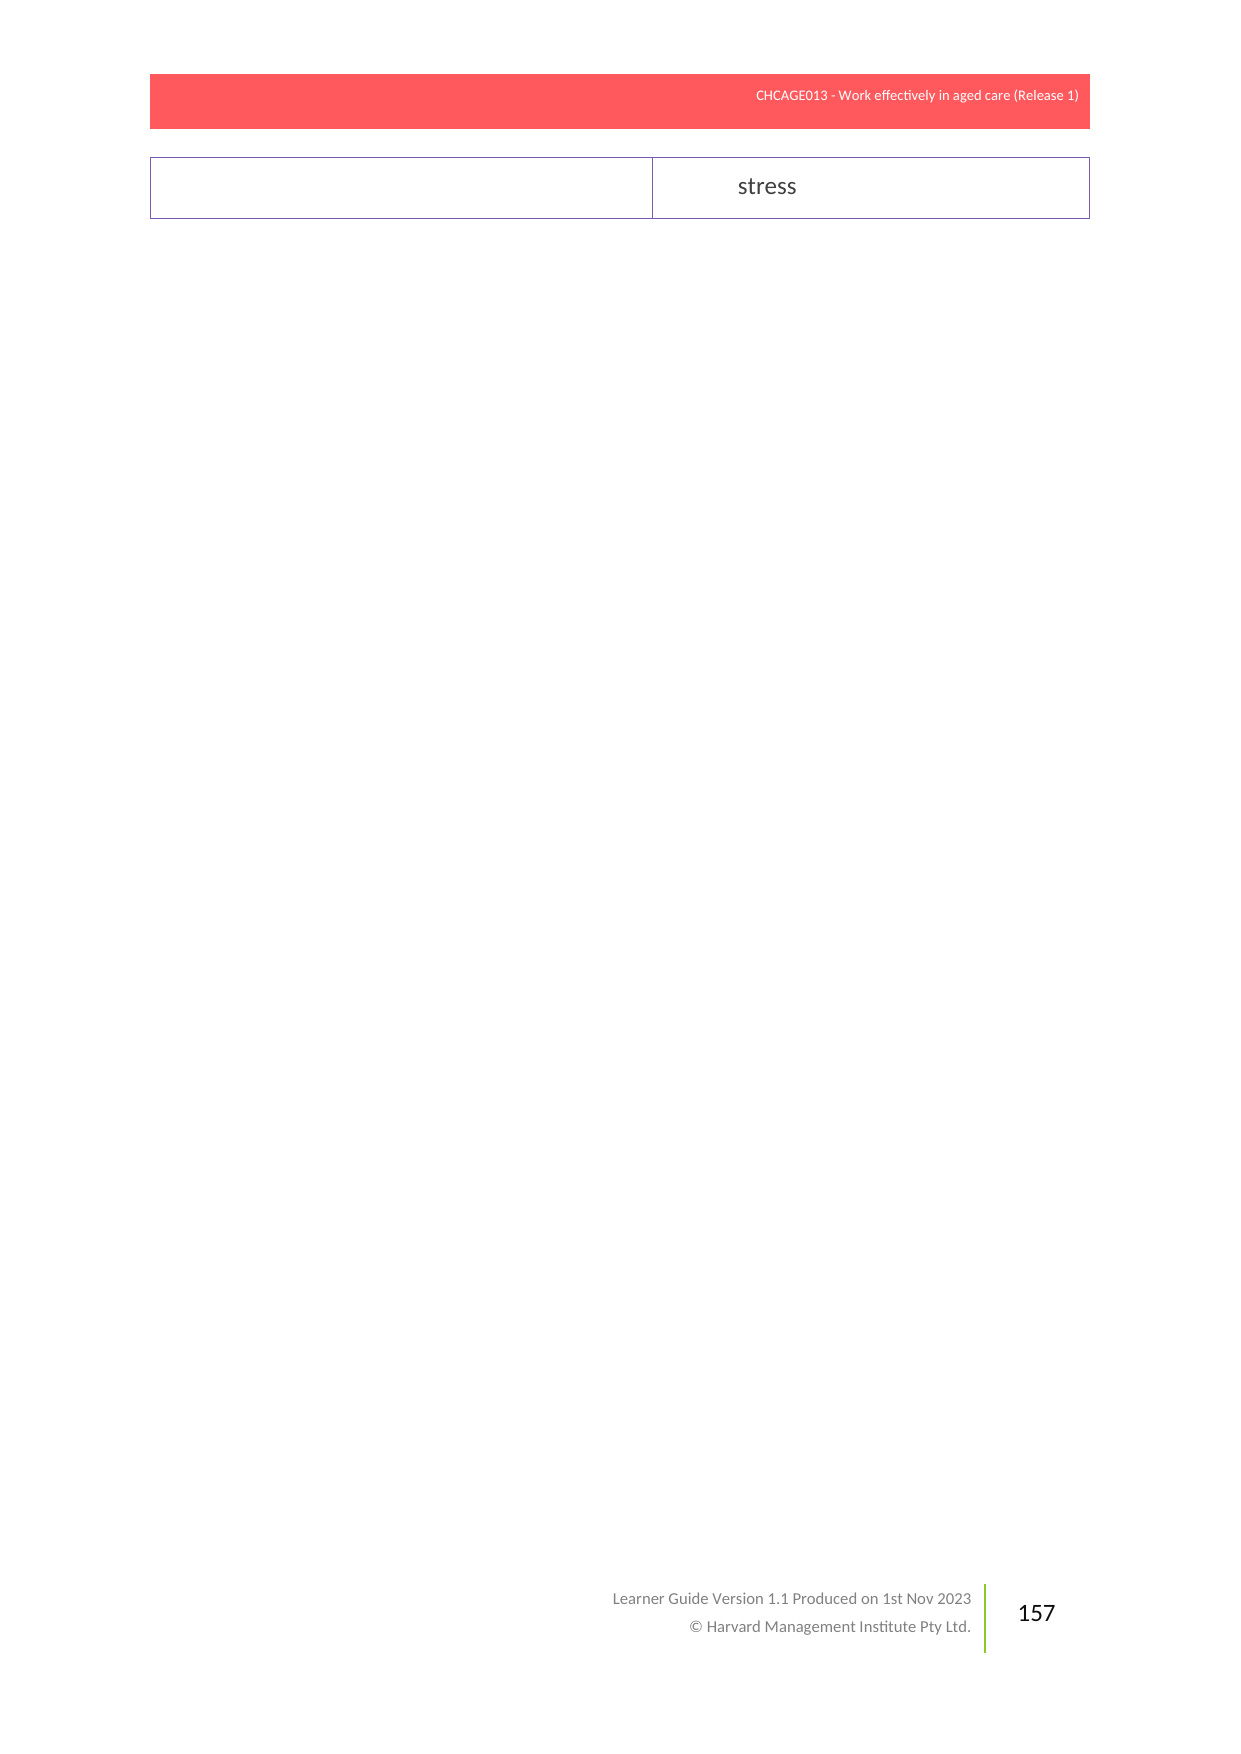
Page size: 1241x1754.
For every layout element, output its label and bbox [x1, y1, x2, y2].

table_cell [653, 158, 1089, 218]
table_cell [151, 158, 652, 218]
